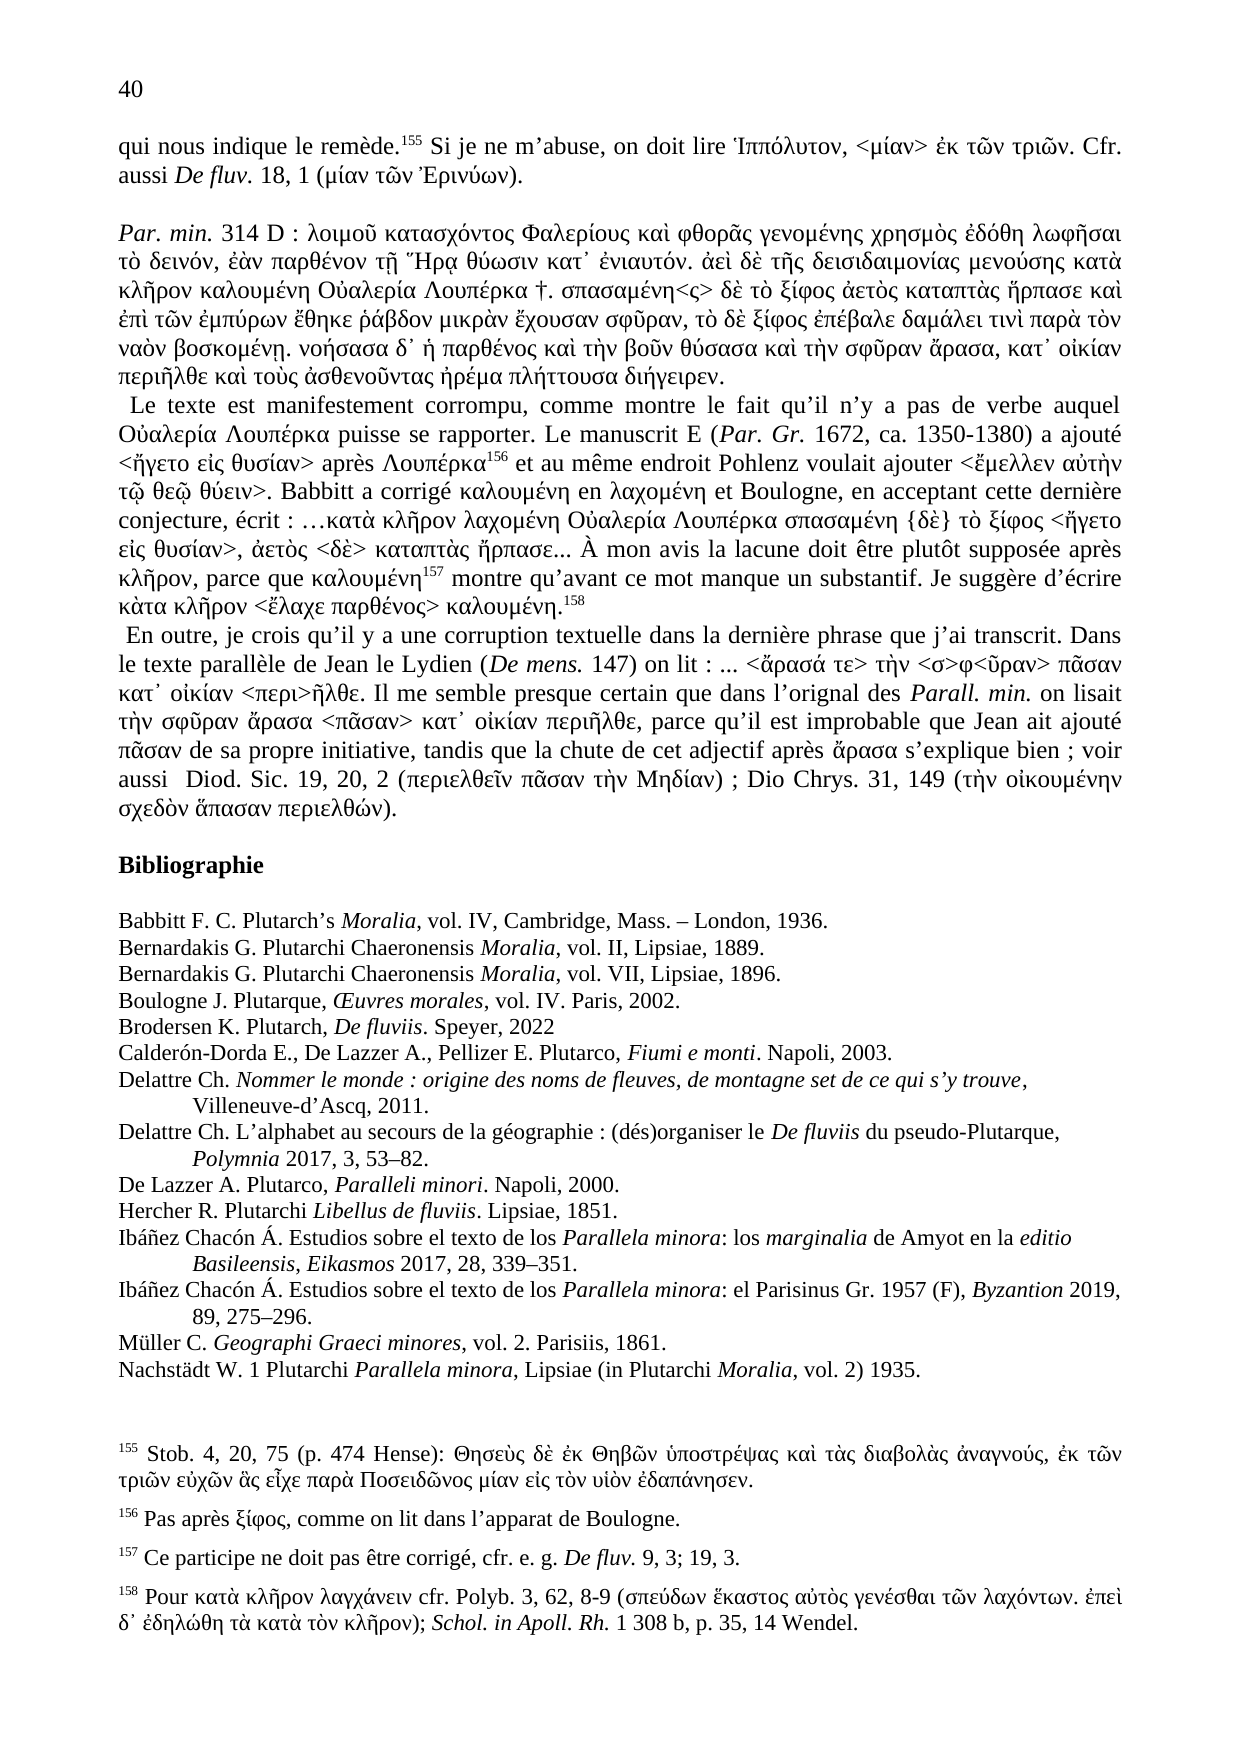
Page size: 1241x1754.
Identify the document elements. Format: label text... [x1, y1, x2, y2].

text Müller C. Geographi Graeci minores, vol. 2. Parisiis, 1861. [118, 1329, 1122, 1356]
text Ibáñez Chacón Á. Estudios sobre el texto de los Parallela minora: los marginalia de Amyot en la editio Basileensis, Eikasmos 2017, 28, 339–351. [118, 1224, 1122, 1277]
text Calderón-Dorda E., De Lazzer A., Pellizer E. Plutarco, Fiumi e monti. Napoli, 2003. [118, 1039, 1122, 1066]
text Delattre Ch. L’alphabet au secours de la géographie : (dés)organiser le De fluviis du pseudo-Plutarque, Polymnia 2017, 3, 53–82. [118, 1118, 1122, 1171]
text De Lazzer A. Plutarco, Paralleli minori. Napoli, 2000. [118, 1171, 1122, 1197]
text Hercher R. Plutarchi Libellus de fluviis. Lipsiae, 1851. [118, 1197, 1122, 1224]
text Delattre Ch. Nommer le monde : origine des noms de fleuves, de montagne set de ce qui s’y trouve, Villeneuve-d’Ascq, 2011. [118, 1066, 1122, 1118]
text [118, 131, 1122, 189]
text Par. min. 314 D : λοιμοῦ κατασχόντος Φαλερίους καὶ φθορᾶς γενομένης χρησμὸς ἐδόθη λωφῆσαι τὸ δεινόν, ἐὰν παρθένον τῇ Ἥρᾳ θύωσιν κατ᾽ ἐνιαυτόν. ἀεὶ δὲ τῆς δεισιδαιμονίας μενούσης κατὰ κλῆρον καλουμένη Οὐαλερία Λουπέρκα †. σπασαμένη<ς> δὲ τὸ ξίφος ἀετὸς καταπτὰς ἥρπασε καὶ ἐπὶ τῶν ἐμπύρων ἔθηκε ῥάβδον μικρὰν ἔχουσαν σφῦραν, τὸ δὲ ξίφος ἐπέβαλε δαμάλει τινὶ παρὰ τὸν ναὸν βοσκομένῃ. νοήσασα δ᾽ ἡ παρθένος καὶ τὴν βοῦν θύσασα καὶ τὴν σφῦραν ἄρασα, κατ᾽ οἰκίαν περιῆλθε καὶ τοὺς ἀσθενοῦντας ἠρέμα πλήττουσα διήγειρεν. [118, 218, 1122, 390]
text En outre, je crois qu’il y a une corruption textuelle dans la dernière phrase que j’ai transcrit. Dans le texte parallèle de Jean le Lydien (De mens. 147) on lit : ... <ἄρασά τε> τὴν <σ>φ<ῦραν> πᾶσαν κατ᾽ οἰκίαν <περι>ῆλθε. Il me semble presque certain que dans l’orignal des Parall. min. on lisait τὴν σφῦραν ἄρασα <πᾶσαν> κατ᾽ οἰκίαν περιῆλθε, parce qu’il est improbable que Jean ait ajouté πᾶσαν de sa propre initiative, tandis que la chute de cet adjectif après ἄρασα s’explique bien ; voir aussi Diod. Sic. 19, 20, 2 (περιελθεῖν πᾶσαν τὴν Μηδίαν) ; Dio Chrys. 31, 149 (τὴν οἰκουμένην σχεδὸν ἅπασαν περιελθών). [118, 620, 1122, 821]
text Babbitt F. C. Plutarch’s Moralia, vol. IV, Cambridge, Mass. – London, 1936. [118, 908, 1122, 934]
text Boulogne J. Plutarque, Œuvres morales, vol. IV. Paris, 2002. [118, 987, 1122, 1013]
text Bibliographie [118, 850, 1122, 879]
text Le texte est manifestement corrompu, comme montre le fait qu’il n’y a pas de verbe auquel Οὐαλερία Λουπέρκα puisse se rapporter. Le manuscrit E (Par. Gr. 1672, ca. 1350-1380) a ajouté <ἤγετο εἰς θυσίαν> après Λουπέρκα et au même endroit Pohlenz voulait ajouter <ἔμελλεν αὐτὴν τῷ θεῷ θύειν>. Babbitt a corrigé καλουμένη en λαχομένη et Boulogne, en acceptant cette dernière conjecture, écrit : …κατὰ κλῆρον λαχομένη Οὐαλερία Λουπέρκα σπασαμένη {δὲ} τὸ ξίφος <ἤγετο εἰς θυσίαν>, ἀετὸς <δὲ> καταπτὰς ἤρπασε... À mon avis la lacune doit être plutôt supposée après κλῆρον, parce que καλουμένη montre qu’avant ce mot manque un substantif. Je suggère d’écrire κὰτα κλῆρον <ἔλαχε παρθένος> καλουμένη. [118, 390, 1122, 620]
text Nachstädt W. 1 Plutarchi Parallela minora, Lipsiae (in Plutarchi Moralia, vol. 2) 1935. [118, 1356, 1122, 1382]
text Ibáñez Chacón Á. Estudios sobre el texto de los Parallela minora: el Parisinus Gr. 1957 (F), Byzantion 2019, 89, 275–296. [118, 1277, 1122, 1329]
text Brodersen K. Plutarch, De fluviis. Speyer, 2022 [118, 1013, 1122, 1039]
text Bernardakis G. Plutarchi Chaeronensis Moralia, vol. VII, Lipsiae, 1896. [118, 960, 1122, 987]
text Bernardakis G. Plutarchi Chaeronensis Moralia, vol. II, Lipsiae, 1889. [118, 934, 1122, 960]
